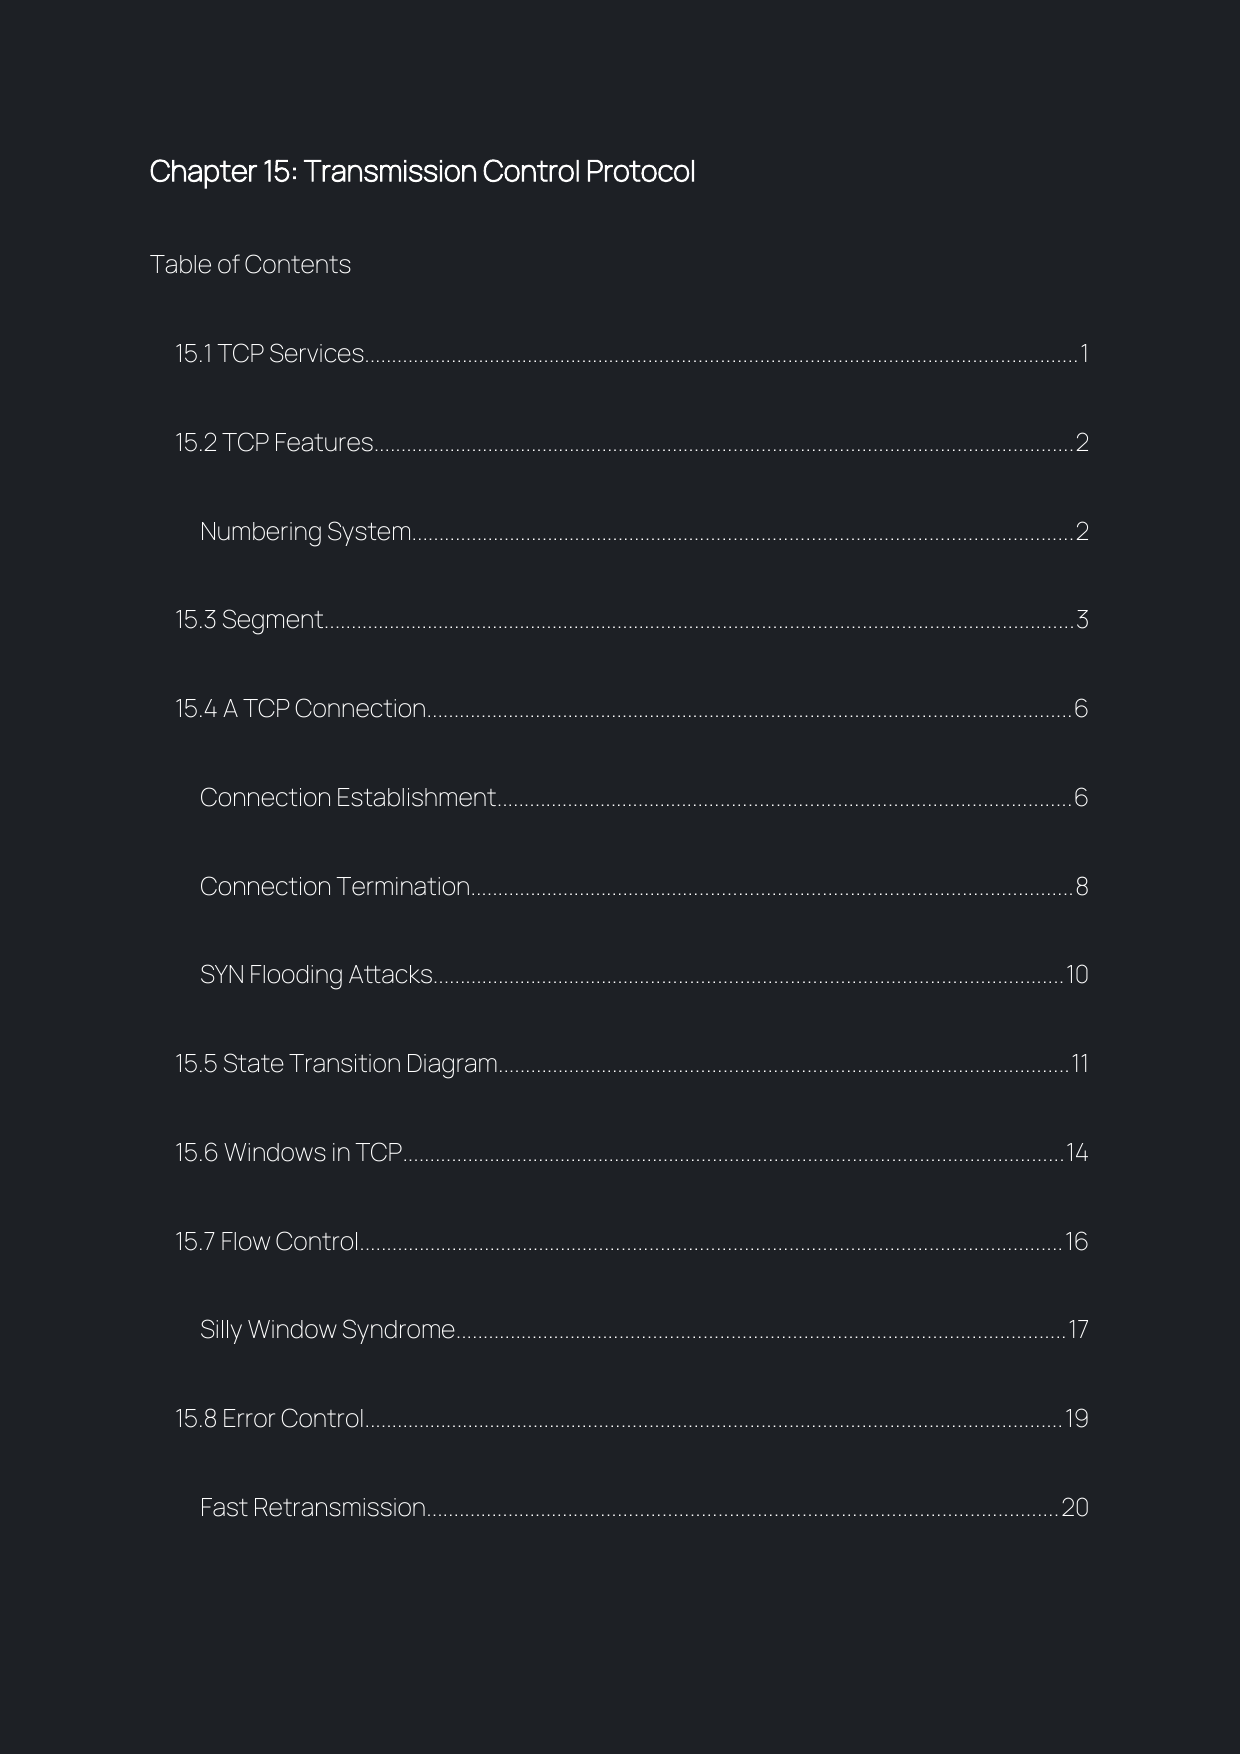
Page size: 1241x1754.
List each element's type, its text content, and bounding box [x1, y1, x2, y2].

text Chapter 15: Transmission Control Protocol [150, 150, 1090, 190]
